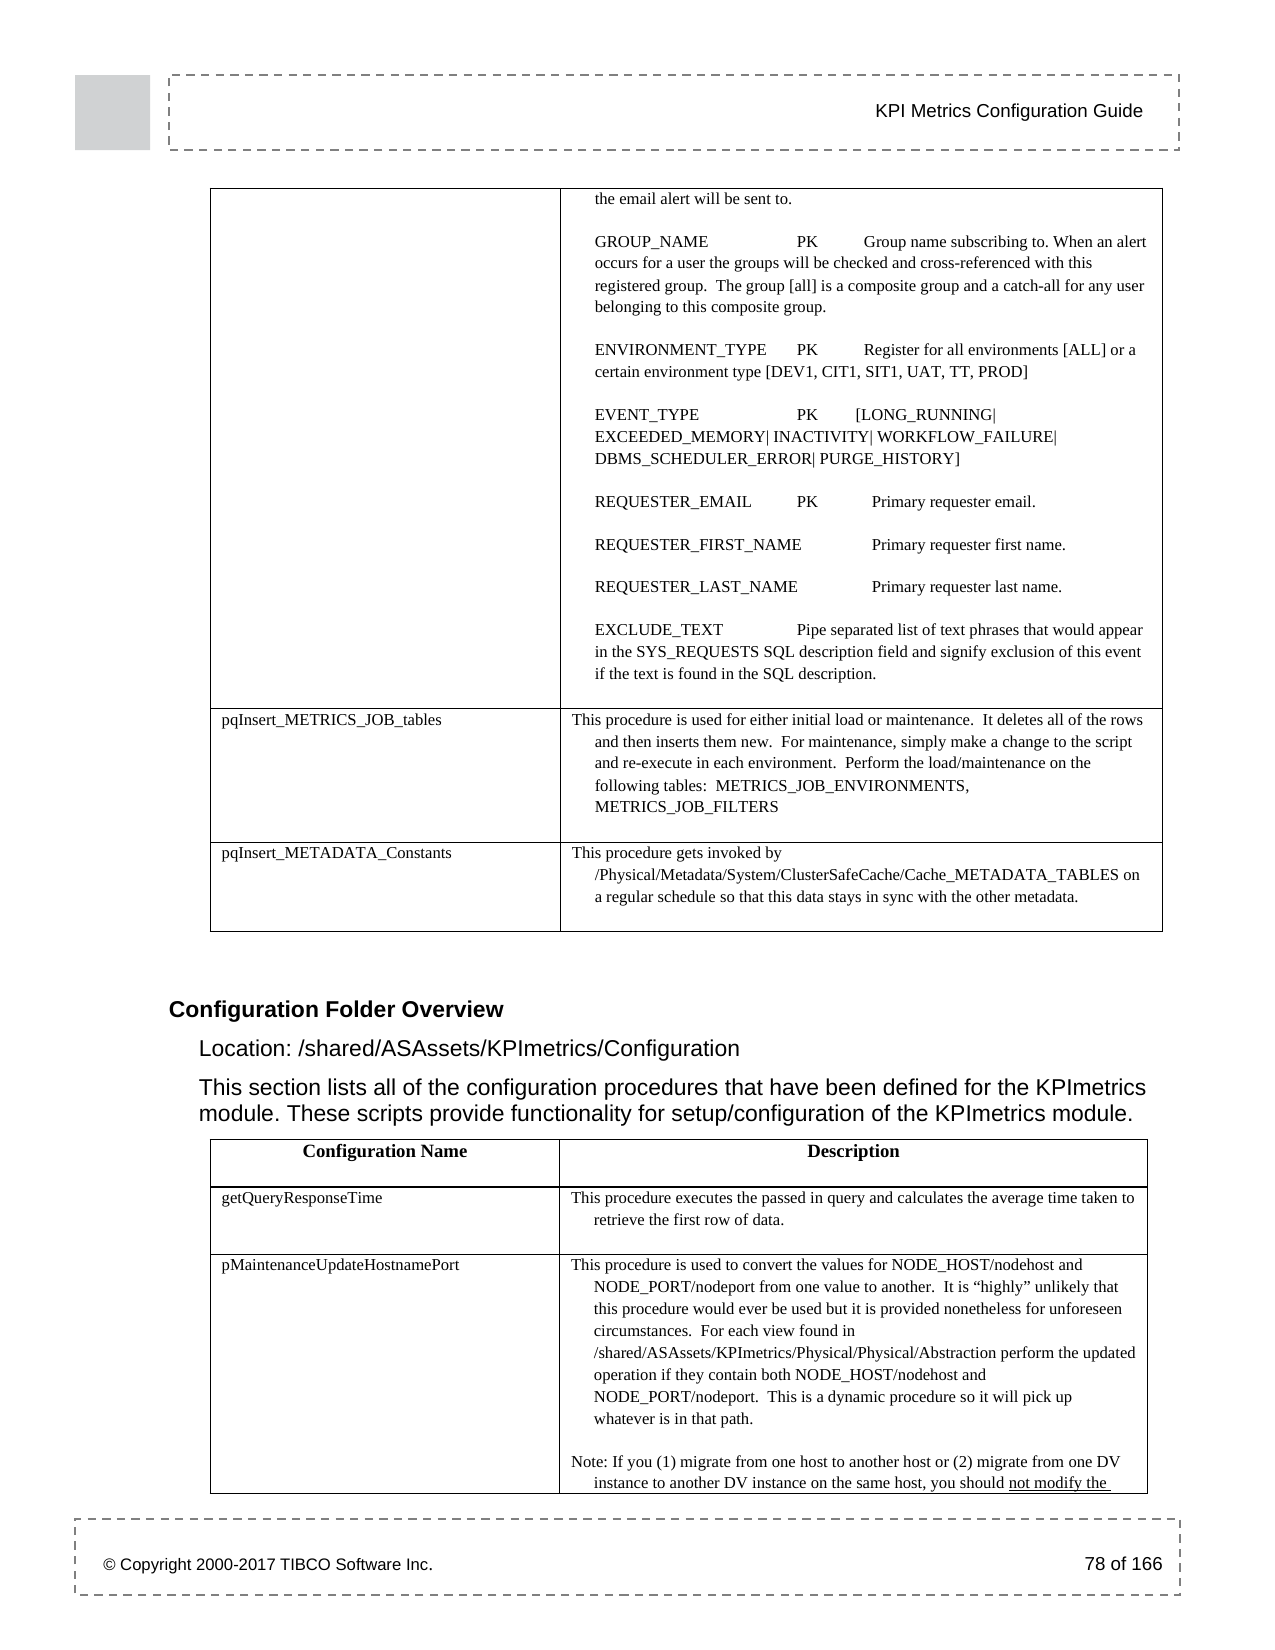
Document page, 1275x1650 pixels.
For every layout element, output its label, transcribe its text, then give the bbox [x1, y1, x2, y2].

text This section lists all of the configuration procedures that have been defined for the KPImetrics module. These scripts provide functionality for setup/configuration of the KPImetrics module. [199, 1073, 1162, 1126]
text Location: /shared/ASAssets/KPImetrics/Configuration [199, 1034, 1162, 1061]
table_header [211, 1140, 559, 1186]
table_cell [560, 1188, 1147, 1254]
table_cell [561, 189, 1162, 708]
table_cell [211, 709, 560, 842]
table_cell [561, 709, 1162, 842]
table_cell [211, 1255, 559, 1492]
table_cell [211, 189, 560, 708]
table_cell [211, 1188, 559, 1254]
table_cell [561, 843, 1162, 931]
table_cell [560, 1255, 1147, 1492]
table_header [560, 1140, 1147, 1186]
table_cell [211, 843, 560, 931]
subtitle Configuration Folder Overview [169, 996, 1162, 1022]
